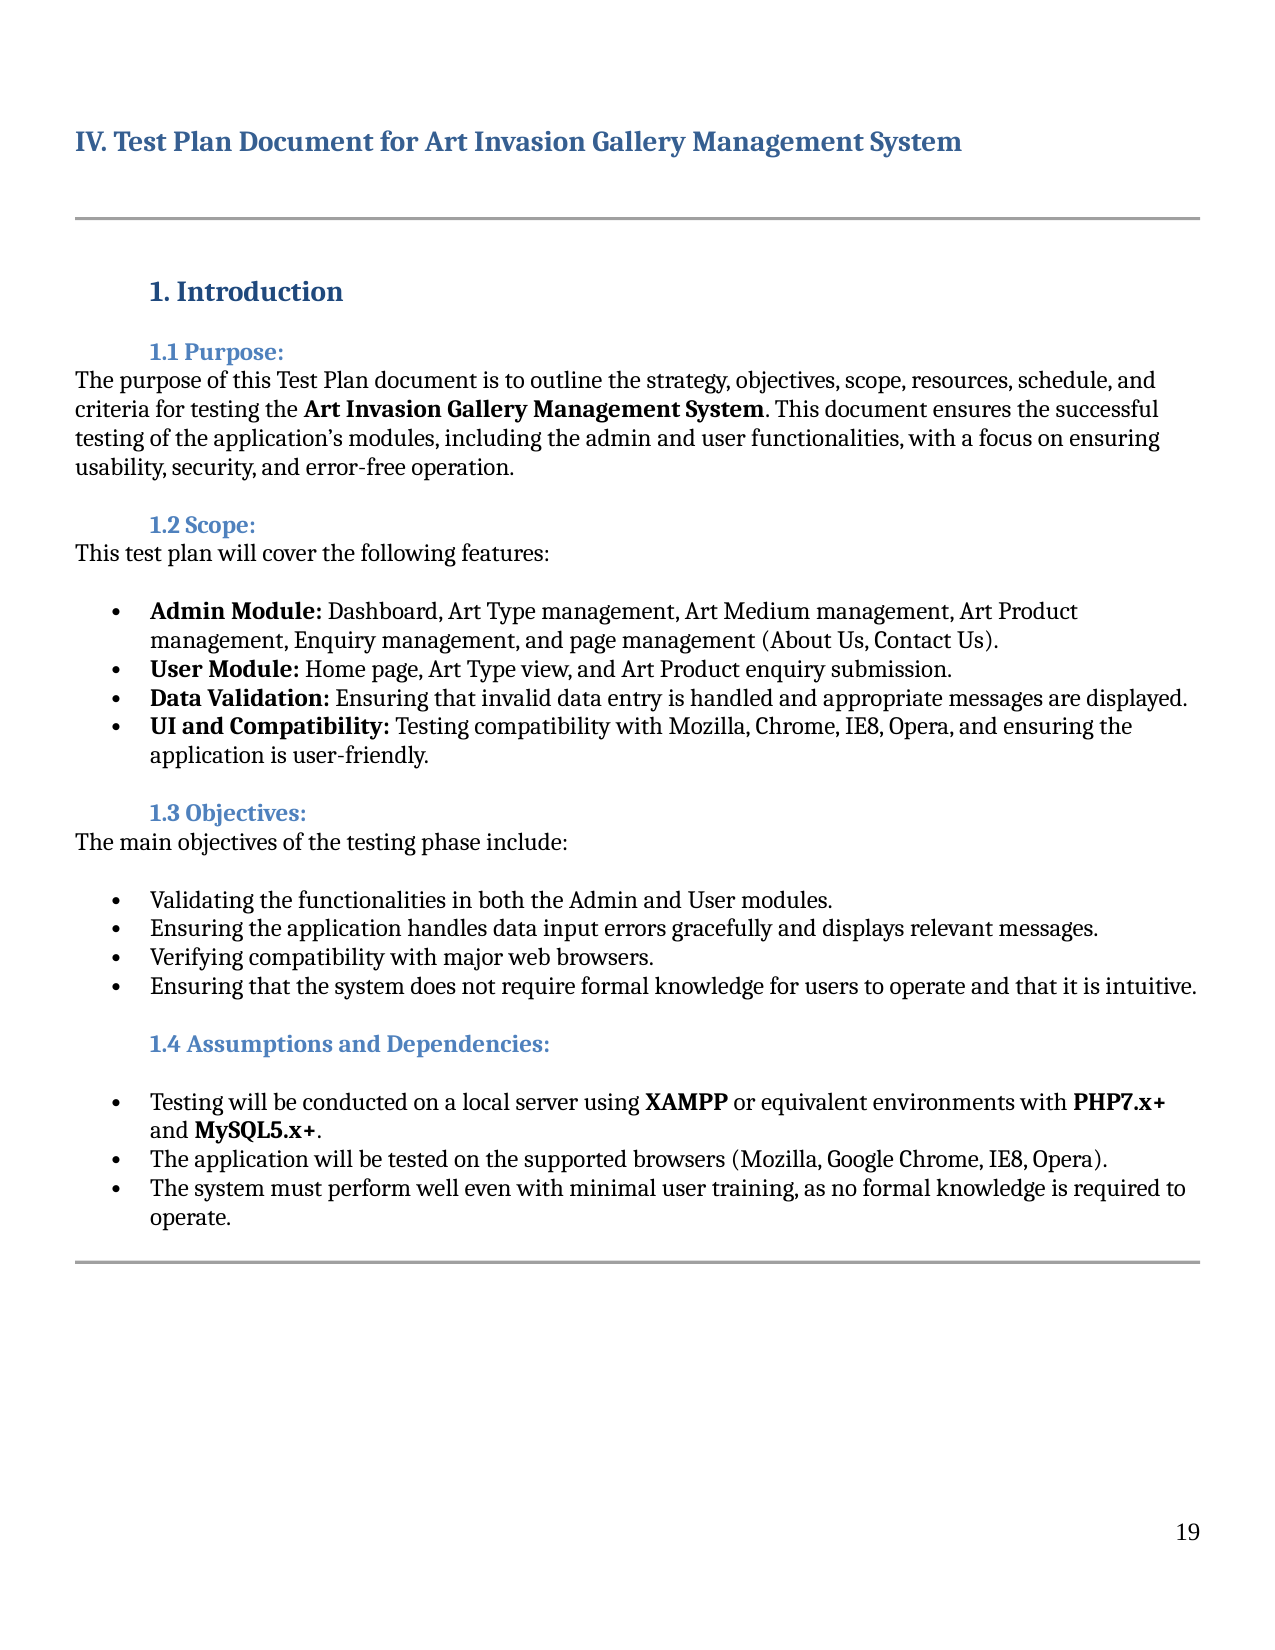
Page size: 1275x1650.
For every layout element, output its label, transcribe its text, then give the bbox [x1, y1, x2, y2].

list Ensuring the application handles data input errors gracefully and displays relevant messages. [112, 914, 1200, 943]
list Admin Module: Dashboard, Art Type management, Art Medium management, Art Product management, Enquiry management, and page management (About Us, Contact Us). [112, 597, 1200, 655]
list Data Validation: Ensuring that invalid data entry is handled and appropriate messages are displayed. [112, 683, 1200, 712]
list The application will be tested on the supported browsers (Mozilla, Google Chrome, IE8, Opera). [112, 1145, 1200, 1174]
text 1.4 Assumptions and Dependencies: [75, 1030, 1200, 1058]
text 1.3 Objectives: The main objectives of the testing phase include: [75, 799, 1200, 856]
list Ensuring that the system does not require formal knowledge for users to operate and that it is intuitive. [112, 972, 1200, 1001]
text 1. Introduction [75, 275, 1200, 308]
text 1.2 Scope: This test plan will cover the following features: [75, 511, 1200, 568]
text 1.1 Purpose: The purpose of this Test Plan document is to outline the strategy, objectives, scope, resources, schedule, and criteria for testing the Art Invasion Gallery Management System. This document ensures the successful testing of the application’s modules, including the admin and user functionalities, with a focus on ensuring usability, security, and error-free operation. [75, 338, 1200, 481]
list User Module: Home page, Art Type view, and Art Product enquiry submission. [112, 655, 1200, 683]
list Testing will be conducted on a local server using XAMPP or equivalent environments with PHP7.x+ and MySQL5.x+. [112, 1088, 1200, 1145]
list Verifying compatibility with major web browsers. [112, 943, 1200, 972]
subtitle IV. Test Plan Document for Art Invasion Gallery Management System [75, 125, 1200, 158]
list The system must perform well even with minimal user training, as no formal knowledge is required to operate. [112, 1174, 1200, 1231]
list Validating the functionalities in both the Admin and User modules. [112, 886, 1200, 914]
list UI and Compatibility: Testing compatibility with Mozilla, Chrome, IE8, Opera, and ensuring the application is user-friendly. [112, 712, 1200, 770]
